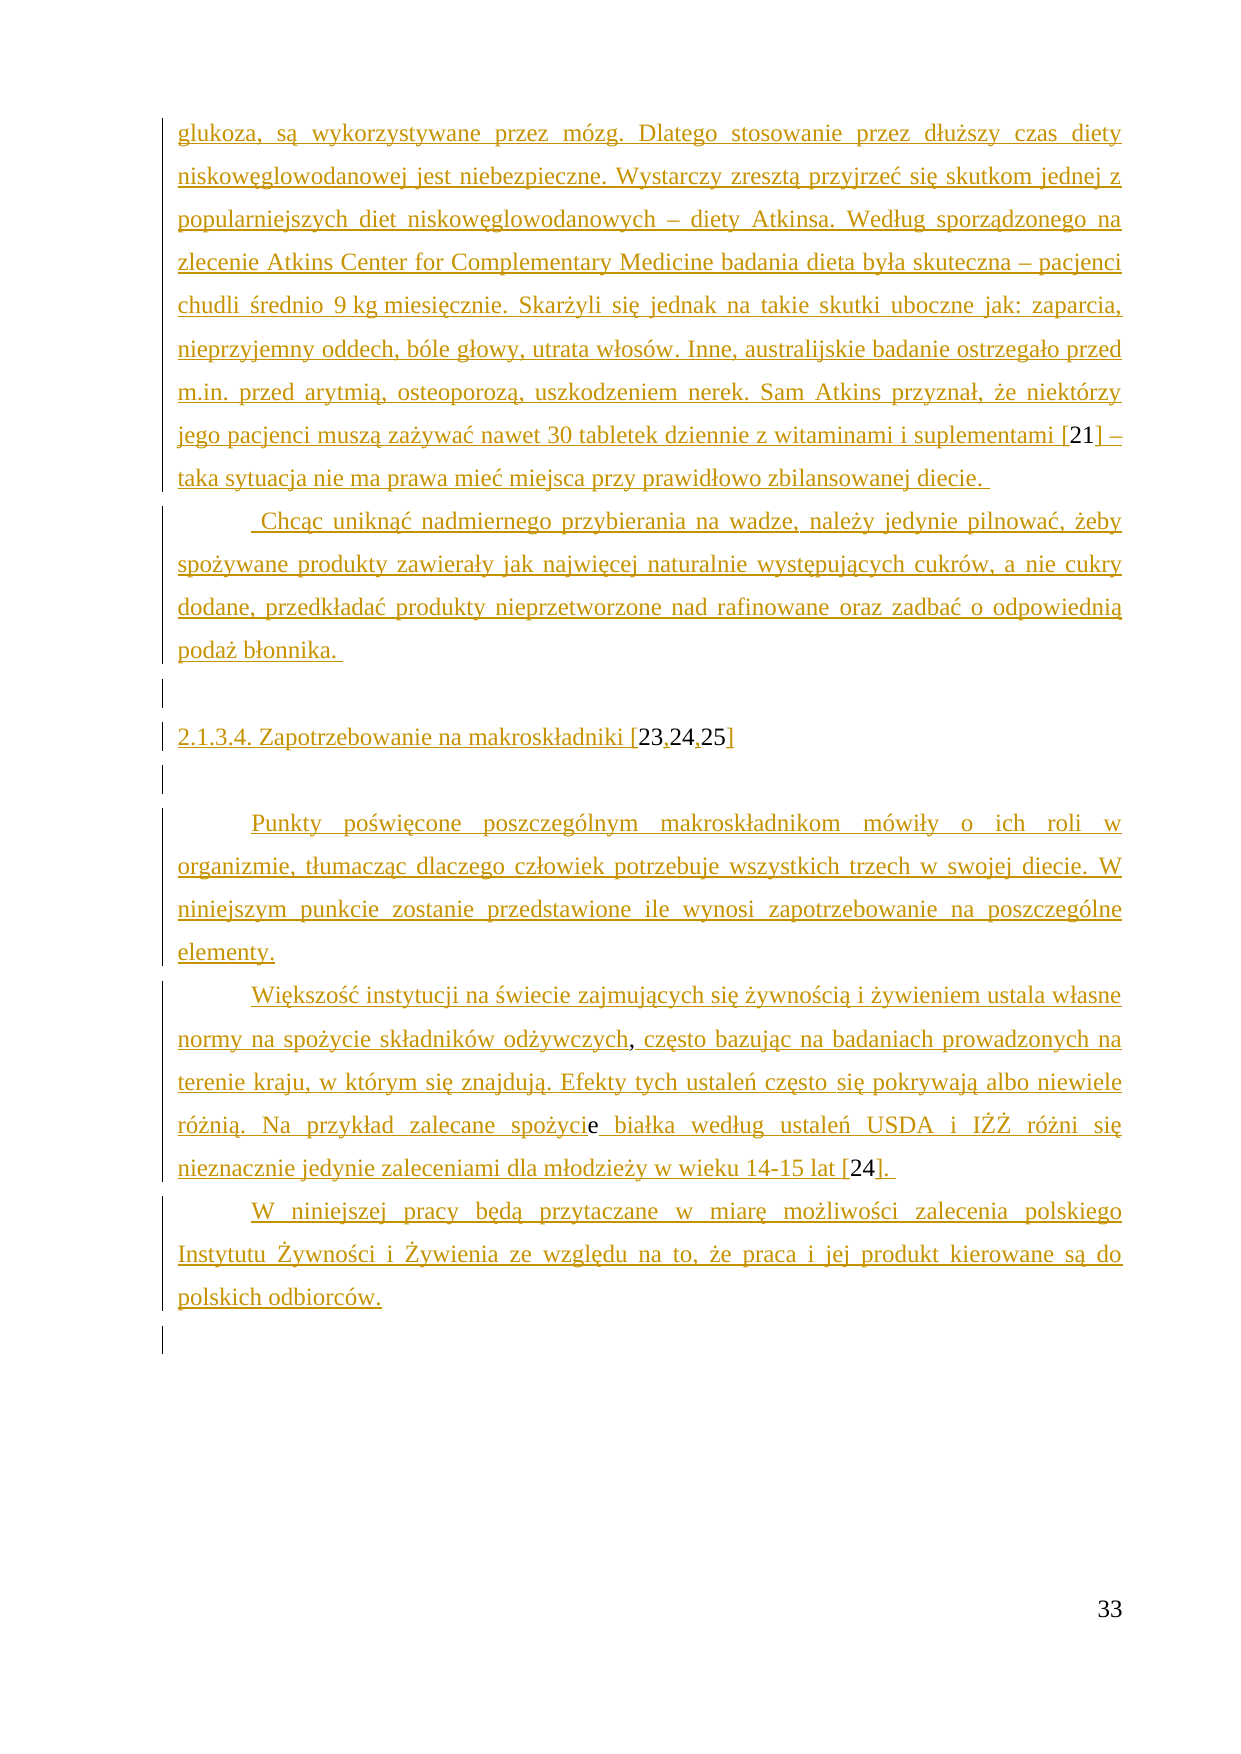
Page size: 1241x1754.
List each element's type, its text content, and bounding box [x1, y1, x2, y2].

subtitle 232425 [177, 722, 1122, 751]
text ,e24 [177, 1093, 1122, 1182]
text ,21 [177, 360, 1122, 402]
text ,21 [177, 317, 1122, 359]
text ,21 [177, 403, 1122, 492]
text ,21 [177, 187, 1122, 229]
text ,21 [177, 273, 1122, 316]
text ,21 [177, 144, 1122, 186]
text ,21 [177, 118, 1122, 143]
text ,21 [177, 230, 1122, 272]
text ,e24 [177, 981, 1122, 1092]
